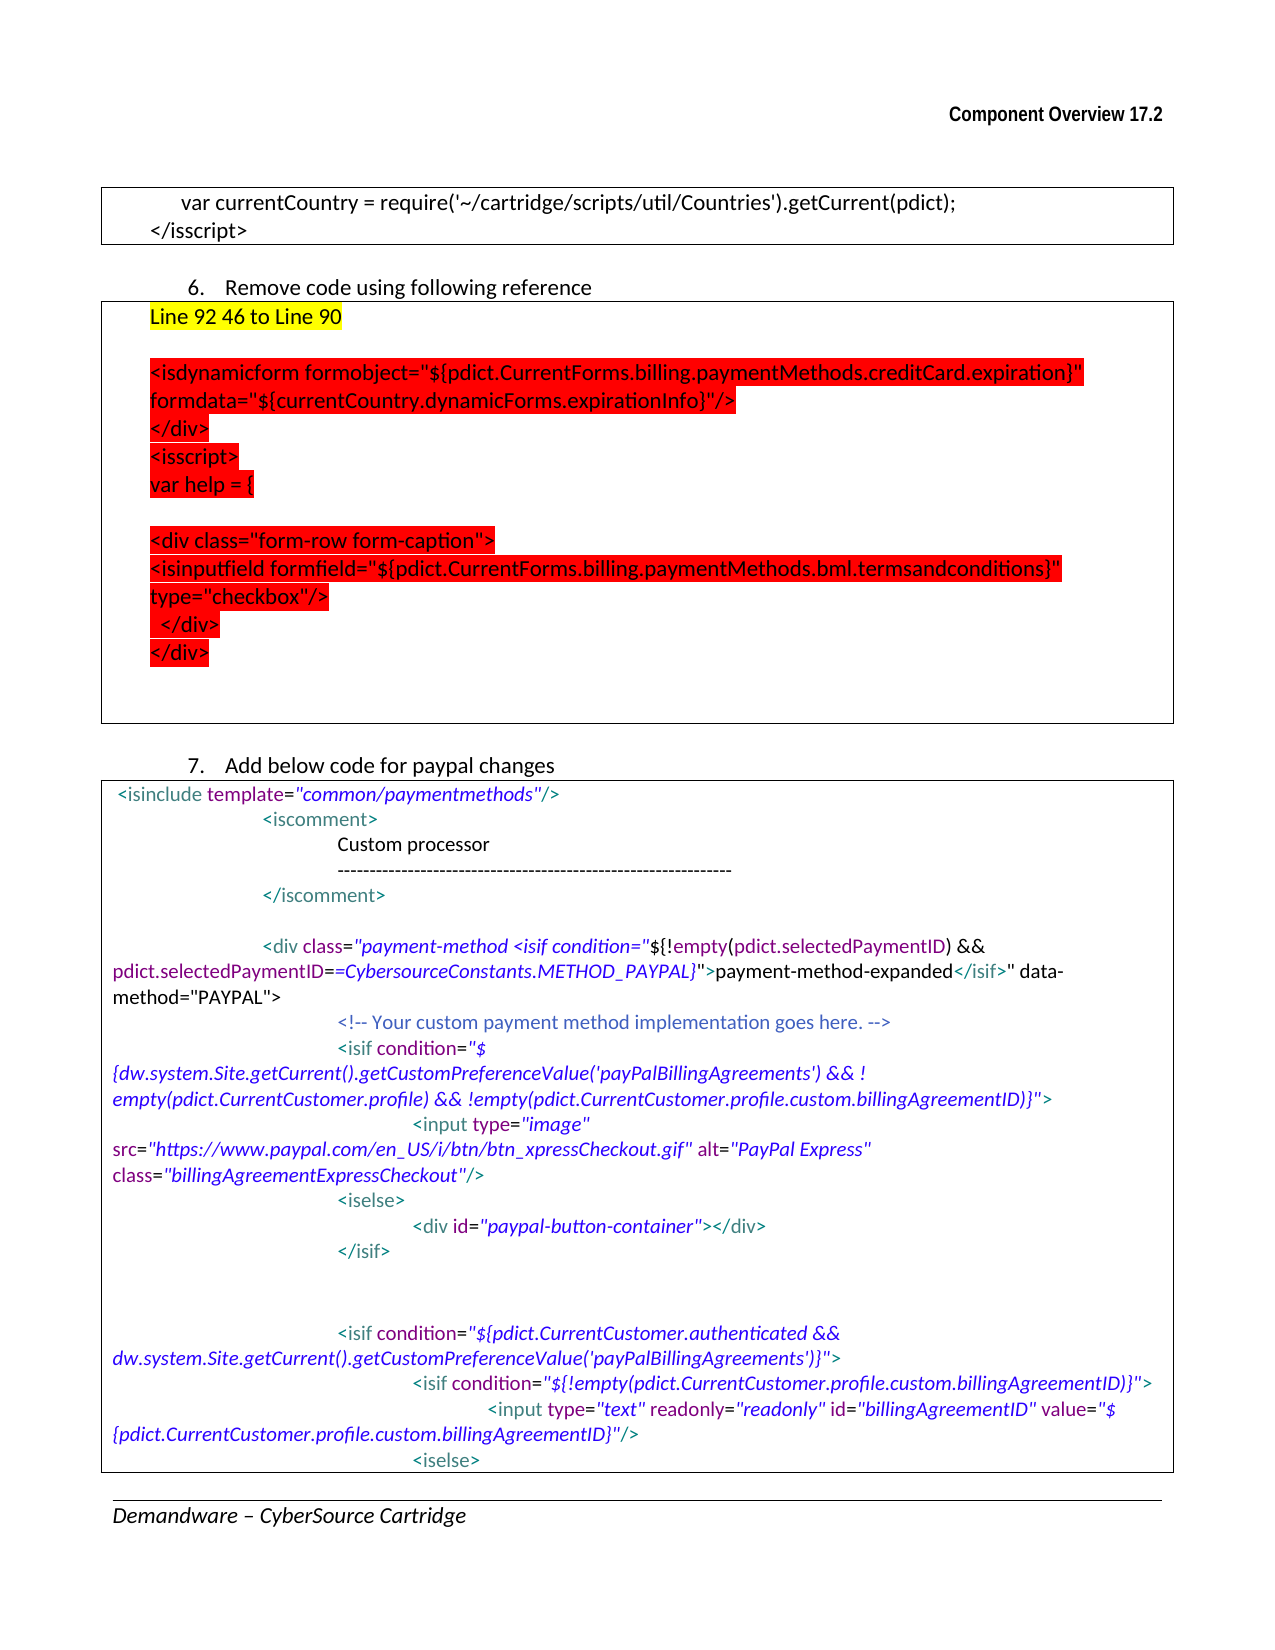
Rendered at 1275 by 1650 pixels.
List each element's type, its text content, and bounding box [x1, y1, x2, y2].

list Add below code for paypal changes [187, 752, 1162, 780]
list Remove code using following reference [187, 273, 1162, 301]
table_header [102, 781, 1173, 1472]
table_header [102, 188, 1173, 244]
table_header Line to Line <isdynamicform formobject="${pdict.CurrentForms.billing.paymentMethods.creditCard.expiration}" formdata="${currentCountry.dynamicForms.expirationInfo}"/> </div> <isscript> var help = { <div class="form-row form-caption"> <isinputfield formfield="${pdict.CurrentForms.billing.paymentMethods.bml.termsandconditions}" type="checkbox"/> </div> </div> [102, 302, 1173, 723]
